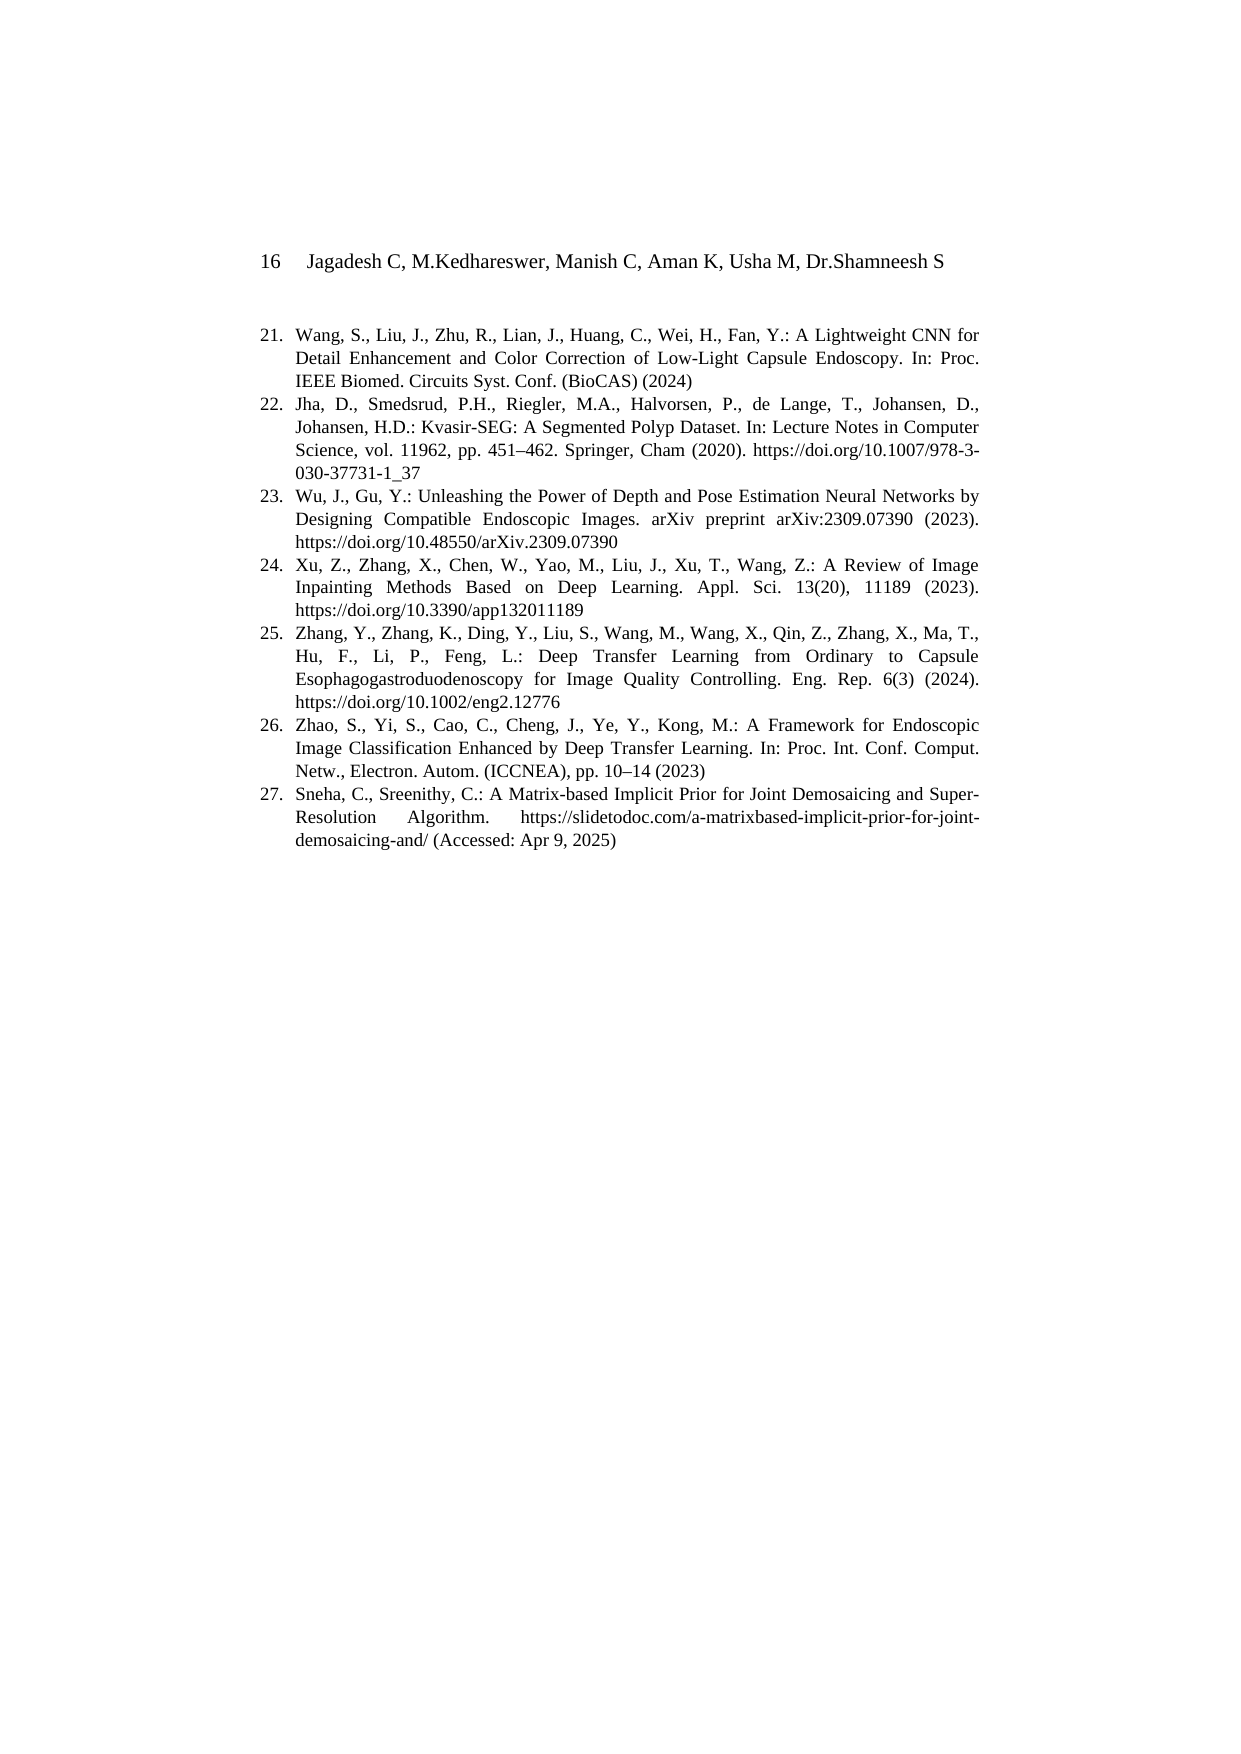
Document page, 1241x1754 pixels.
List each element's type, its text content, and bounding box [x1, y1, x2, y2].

text Sneha, C., Sreenithy, C.: A Matrix-based Implicit Prior for Joint Demosaicing and Super-Resolution Algorithm. https://slidetodoc.com/a-matrixbased-implicit-prior-for-joint-demosaicing-and/ (Accessed: Apr 9, 2025) [283, 781, 980, 850]
text Jha, D., Smedsrud, P.H., Riegler, M.A., Halvorsen, P., de Lange, T., Johansen, D., Johansen, H.D.: Kvasir-SEG: A Segmented Polyp Dataset. In: Lecture Notes in Computer Science, vol. 11962, pp. 451–462. Springer, Cham (2020). https://doi.org/10.1007/978-3-030-37731-1_37 [283, 392, 980, 483]
text Zhang, Y., Zhang, K., Ding, Y., Liu, S., Wang, M., Wang, X., Qin, Z., Zhang, X., Ma, T., Hu, F., Li, P., Feng, L.: Deep Transfer Learning from Ordinary to Capsule Esophagogastroduodenoscopy for Image Quality Controlling. Eng. Rep. 6(3) (2024). https://doi.org/10.1002/eng2.12776 [283, 621, 980, 713]
text Zhao, S., Yi, S., Cao, C., Cheng, J., Ye, Y., Kong, M.: A Framework for Endoscopic Image Classification Enhanced by Deep Transfer Learning. In: Proc. Int. Conf. Comput. Netw., Electron. Autom. (ICCNEA), pp. 10–14 (2023) [283, 713, 980, 781]
text Wu, J., Gu, Y.: Unleashing the Power of Depth and Pose Estimation Neural Networks by Designing Compatible Endoscopic Images. arXiv preprint arXiv:2309.07390 (2023). https://doi.org/10.48550/arXiv.2309.07390 [283, 483, 980, 552]
text Wang, S., Liu, J., Zhu, R., Lian, J., Huang, C., Wei, H., Fan, Y.: A Lightweight CNN for Detail Enhancement and Color Correction of Low-Light Capsule Endoscopy. In: Proc. IEEE Biomed. Circuits Syst. Conf. (BioCAS) (2024) [283, 323, 980, 392]
text Xu, Z., Zhang, X., Chen, W., Yao, M., Liu, J., Xu, T., Wang, Z.: A Review of Image Inpainting Methods Based on Deep Learning. Appl. Sci. 13(20), 11189 (2023). https://doi.org/10.3390/app132011189 [283, 552, 980, 621]
